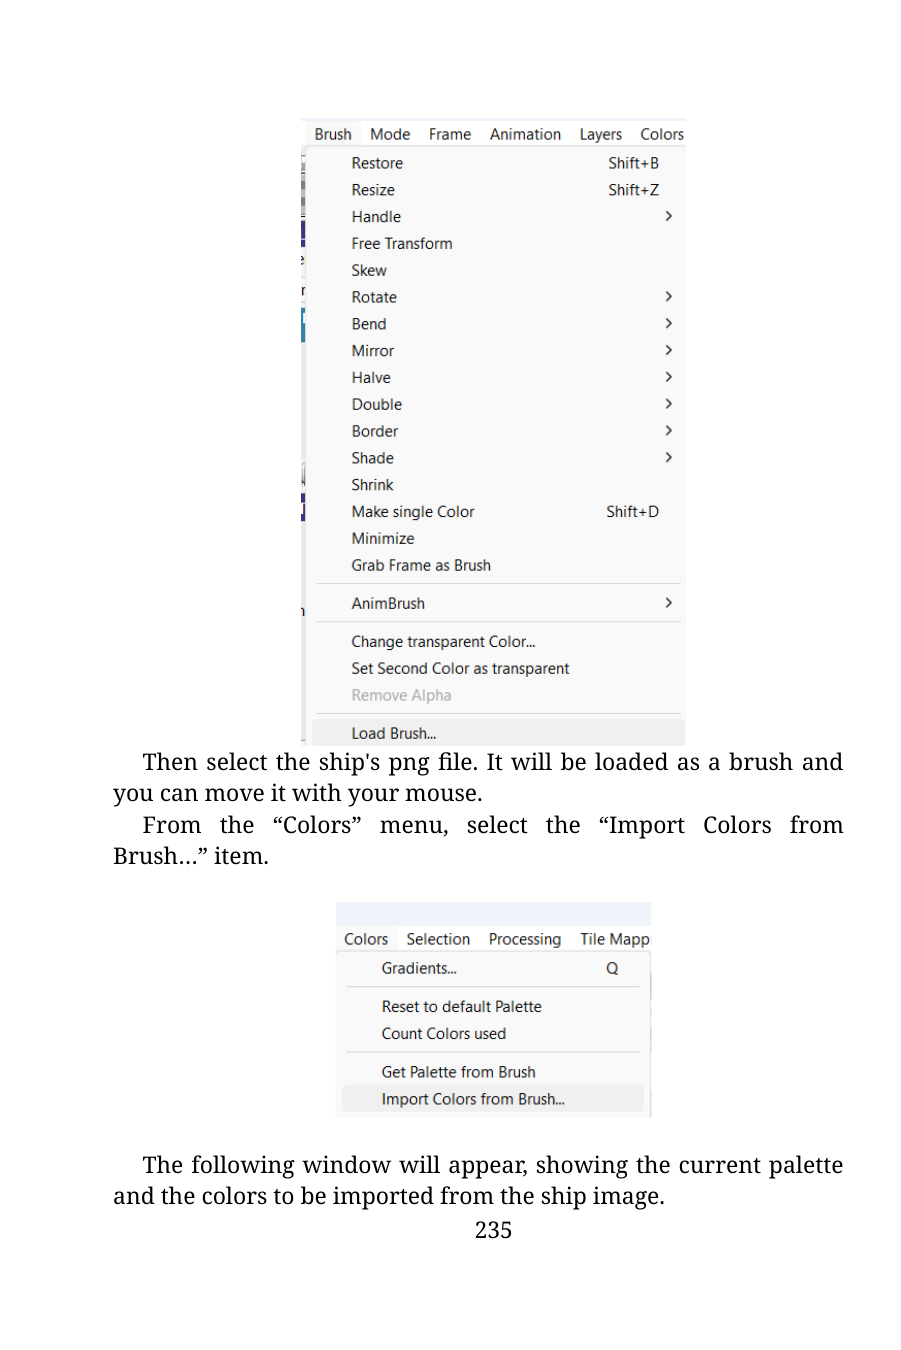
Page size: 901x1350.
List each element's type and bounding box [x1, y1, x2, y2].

picture [301, 118, 686, 746]
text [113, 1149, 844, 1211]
picture [335, 902, 652, 1118]
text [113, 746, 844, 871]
